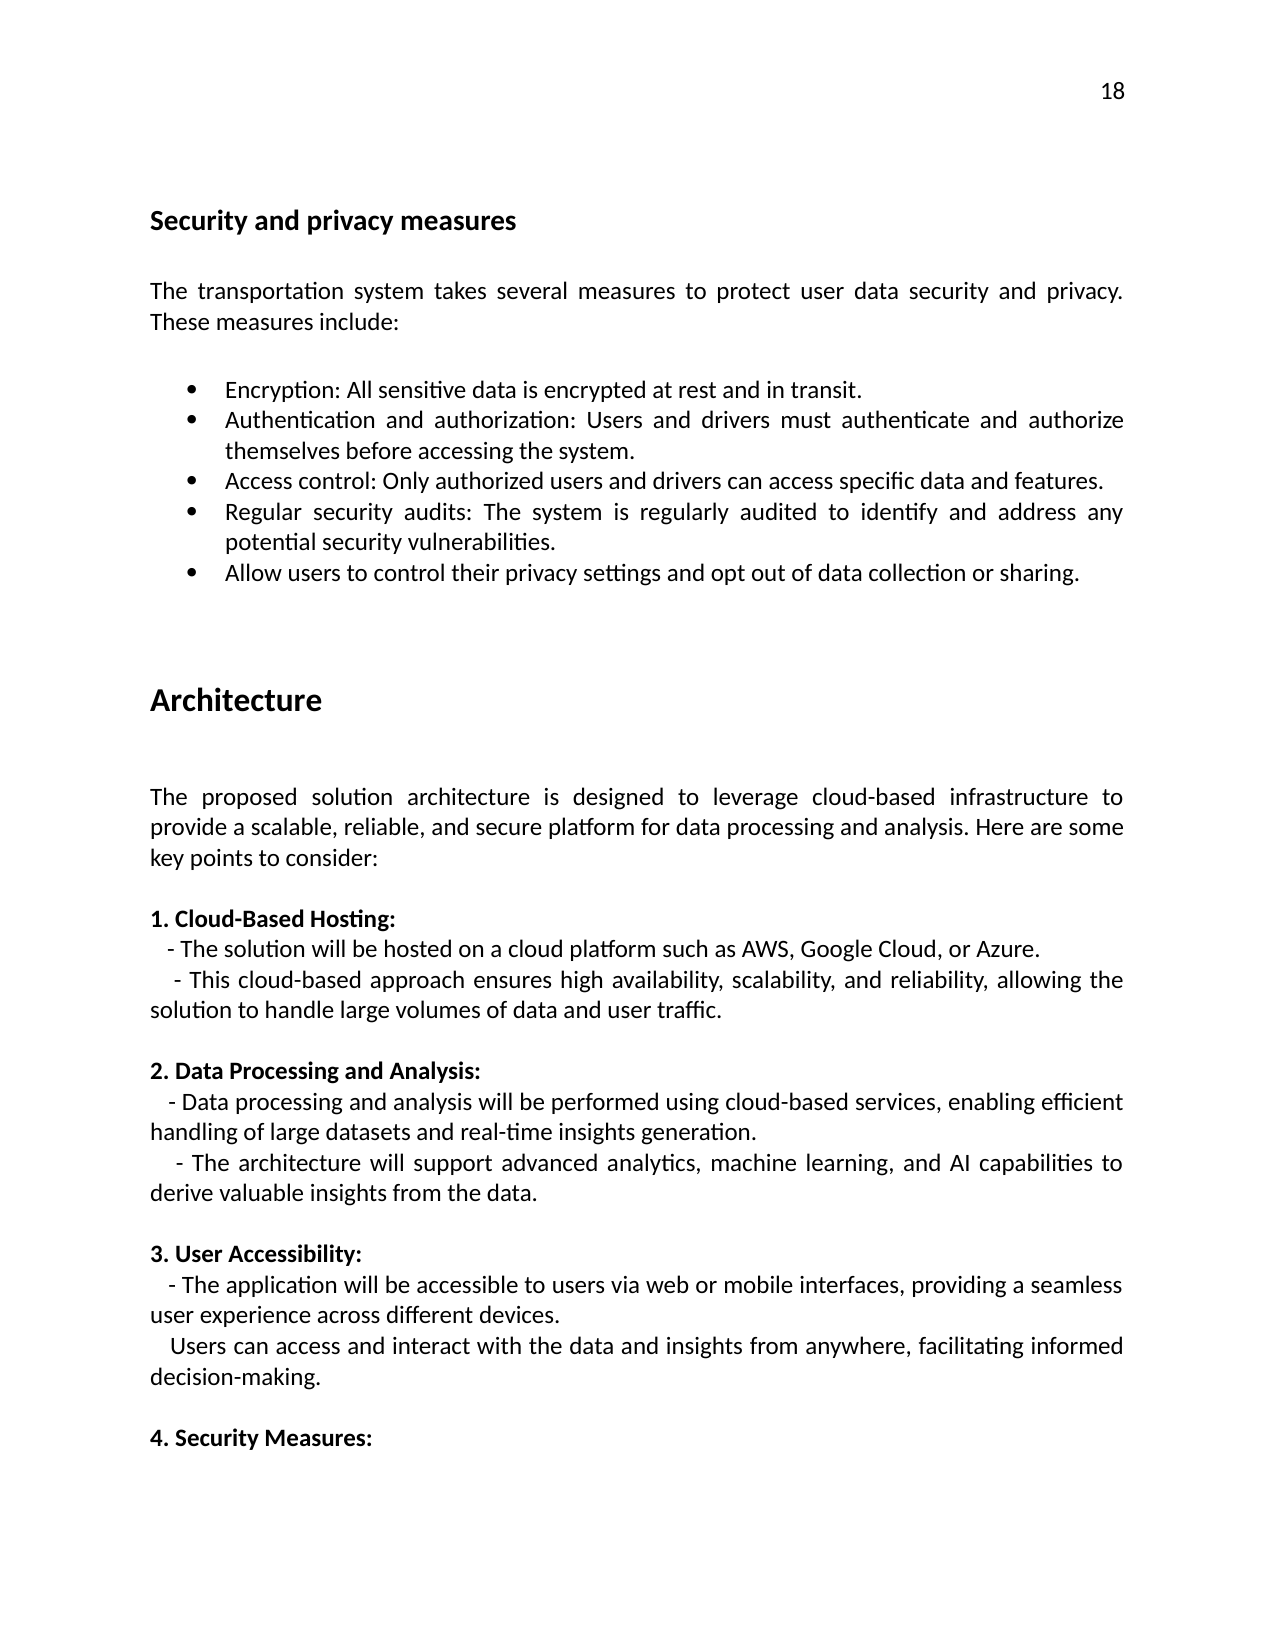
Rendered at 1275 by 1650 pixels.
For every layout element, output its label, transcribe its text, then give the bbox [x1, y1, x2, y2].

list Access control: Only authorized users and drivers can access specific data and features. [187, 465, 1125, 496]
text 1. Cloud-Based Hosting: [150, 903, 1125, 933]
text - The solution will be hosted on a cloud platform such as AWS, Google Cloud, or Azure. [150, 933, 1125, 964]
text 4. Security Measures: [150, 1422, 1125, 1452]
list Allow users to control their privacy settings and opt out of data collection or sharing. [187, 557, 1125, 587]
list Authentication and authorization: Users and drivers must authenticate and authorize themselves before accessing the system. [187, 404, 1125, 465]
text Security and privacy measures [150, 202, 1125, 238]
text - The architecture will support advanced analytics, machine learning, and AI capabilities to derive valuable insights from the data. [150, 1147, 1125, 1208]
subtitle Architecture [150, 679, 1125, 720]
text The transportation system takes several measures to protect user data security and privacy. These measures include: [150, 275, 1125, 336]
text 2. Data Processing and Analysis: [150, 1056, 1125, 1086]
text 3. User Accessibility: [150, 1239, 1125, 1269]
list Encryption: All sensitive data is encrypted at rest and in transit. [187, 374, 1125, 404]
text - The application will be accessible to users via web or mobile interfaces, providing a seamless user experience across different devices. [150, 1269, 1125, 1330]
list Regular security audits: The system is regularly audited to identify and address any potential security vulnerabilities. [187, 496, 1125, 557]
text - This cloud-based approach ensures high availability, scalability, and reliability, allowing the solution to handle large volumes of data and user traffic. [150, 964, 1125, 1025]
text Users can access and interact with the data and insights from anywhere, facilitating informed decision-making. [150, 1330, 1125, 1391]
text - Data processing and analysis will be performed using cloud-based services, enabling efficient handling of large datasets and real-time insights generation. [150, 1086, 1125, 1147]
text The proposed solution architecture is designed to leverage cloud-based infrastructure to provide a scalable, reliable, and secure platform for data processing and analysis. Here are some key points to consider: [150, 781, 1125, 872]
